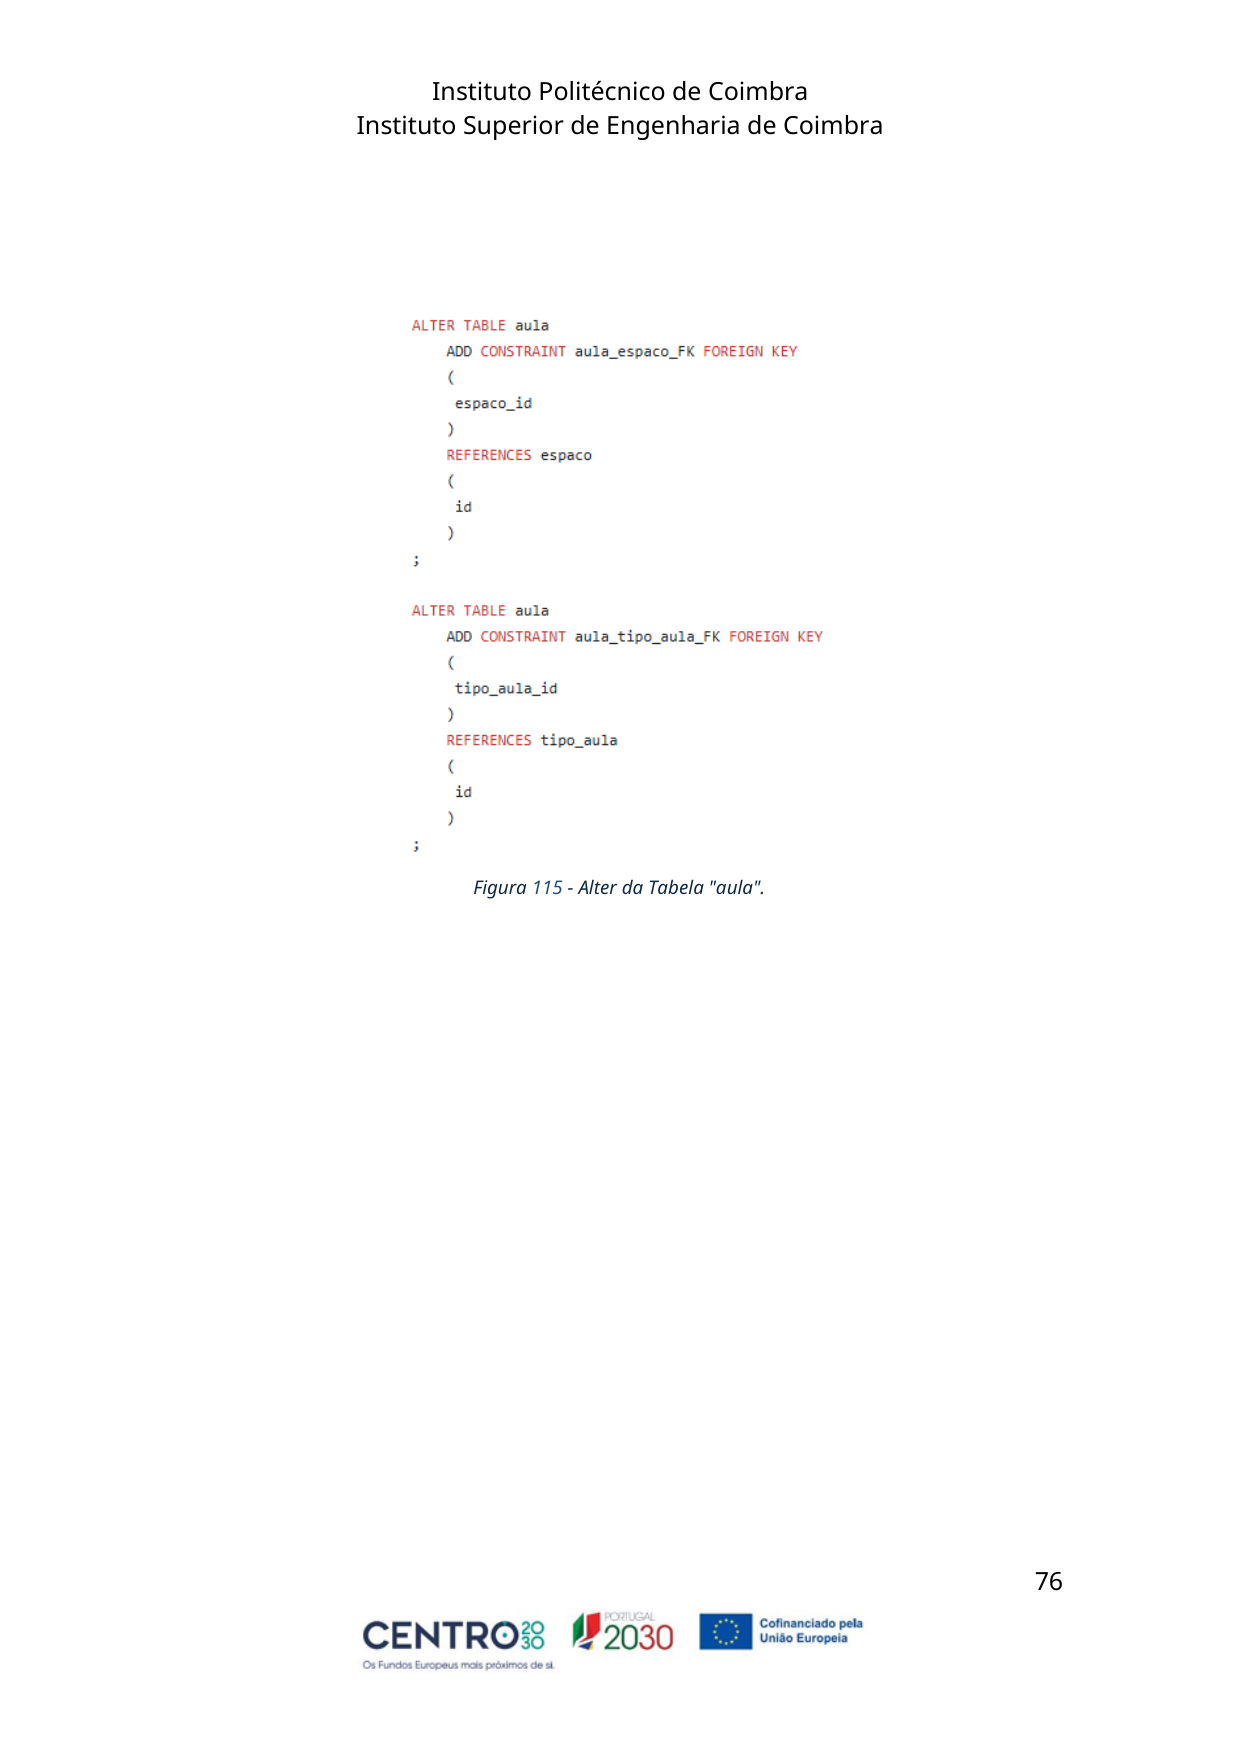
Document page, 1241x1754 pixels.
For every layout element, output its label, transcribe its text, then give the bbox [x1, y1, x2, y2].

picture [349, 1597, 891, 1681]
picture [411, 315, 830, 853]
